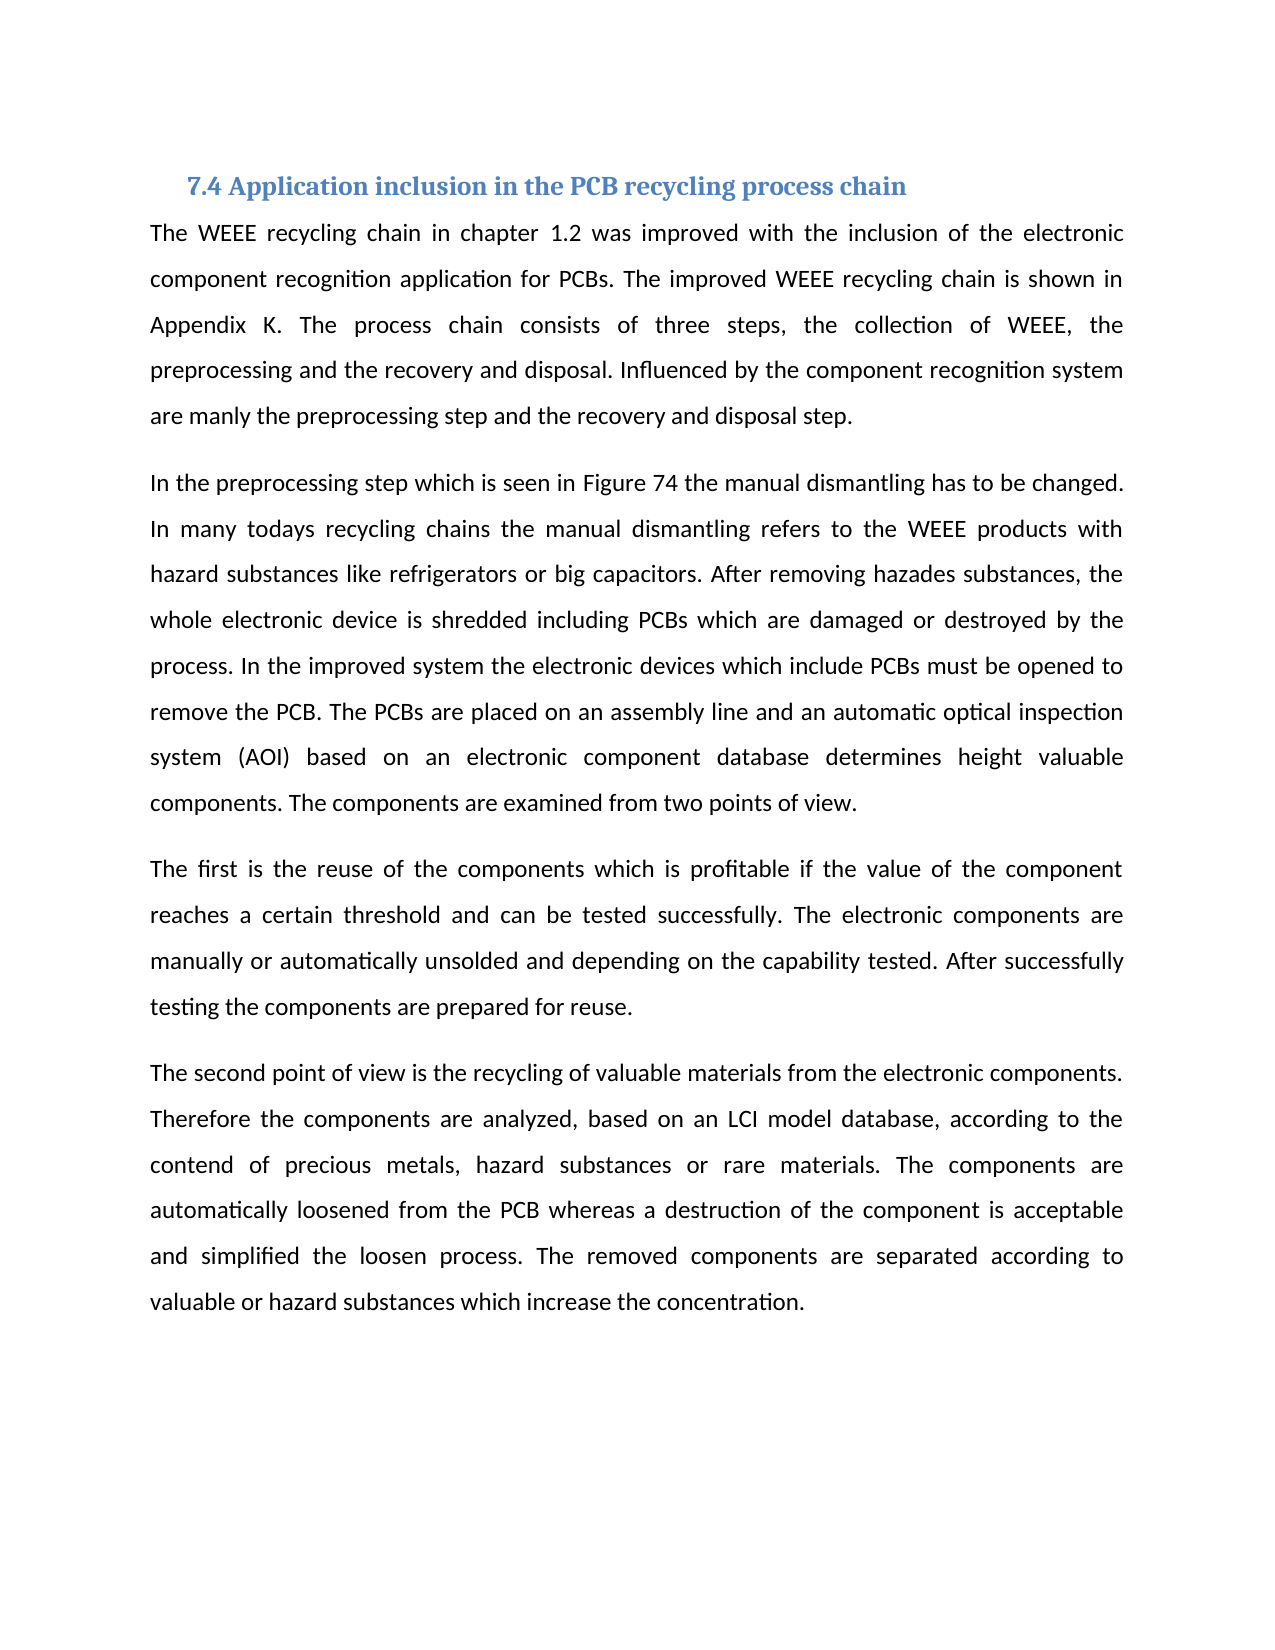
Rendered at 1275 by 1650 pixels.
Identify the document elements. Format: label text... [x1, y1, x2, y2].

text In the preprocessing step which is seen in Figure 72 the manual dismantling has to be changed. In many todays recycling chains the manual dismantling refers to the WEEE products with hazard substances like refrigerators or big capacitors. After removing hazades substances, the whole electronic device is shredded including PCBs which are damaged or destroyed by the process. In the improved system the electronic devices which include PCBs must be opened to remove the PCB. The PCBs are placed on an assembly line and an automatic optical inspection system (AOI) based on an electronic component database determines height valuable components. The components are examined from two points of view. [150, 467, 1125, 818]
text The first is the reuse of the components which is profitable if the value of the component reaches a certain threshold and can be tested successfully. The electronic components are manually or automatically unsolded and depending on the capability tested. After successfully testing the components are prepared for reuse. [150, 854, 1125, 1021]
text The WEEE recycling chain in chapter 1.2 was improved with the inclusion of the electronic component recognition application for PCBs. The improved WEEE recycling chain is shown in Appendix K. The process chain consists of three steps, the collection of WEEE, the preprocessing and the recovery and disposal. Influenced by the component recognition system are manly the preprocessing step and the recovery and disposal step. [150, 217, 1125, 431]
text The second point of view is the recycling of valuable materials from the electronic components. Therefore the components are analyzed, based on an LCI model database, according to the contend of precious metals, hazard substances or rare materials. The components are automatically loosened from the PCB whereas a destruction of the component is acceptable and simplified the loosen process. The removed components are separated according to valuable or hazard substances which increase the concentration. [150, 1057, 1125, 1317]
subtitle Application inclusion in the PCB recycling process chain [187, 171, 1125, 202]
